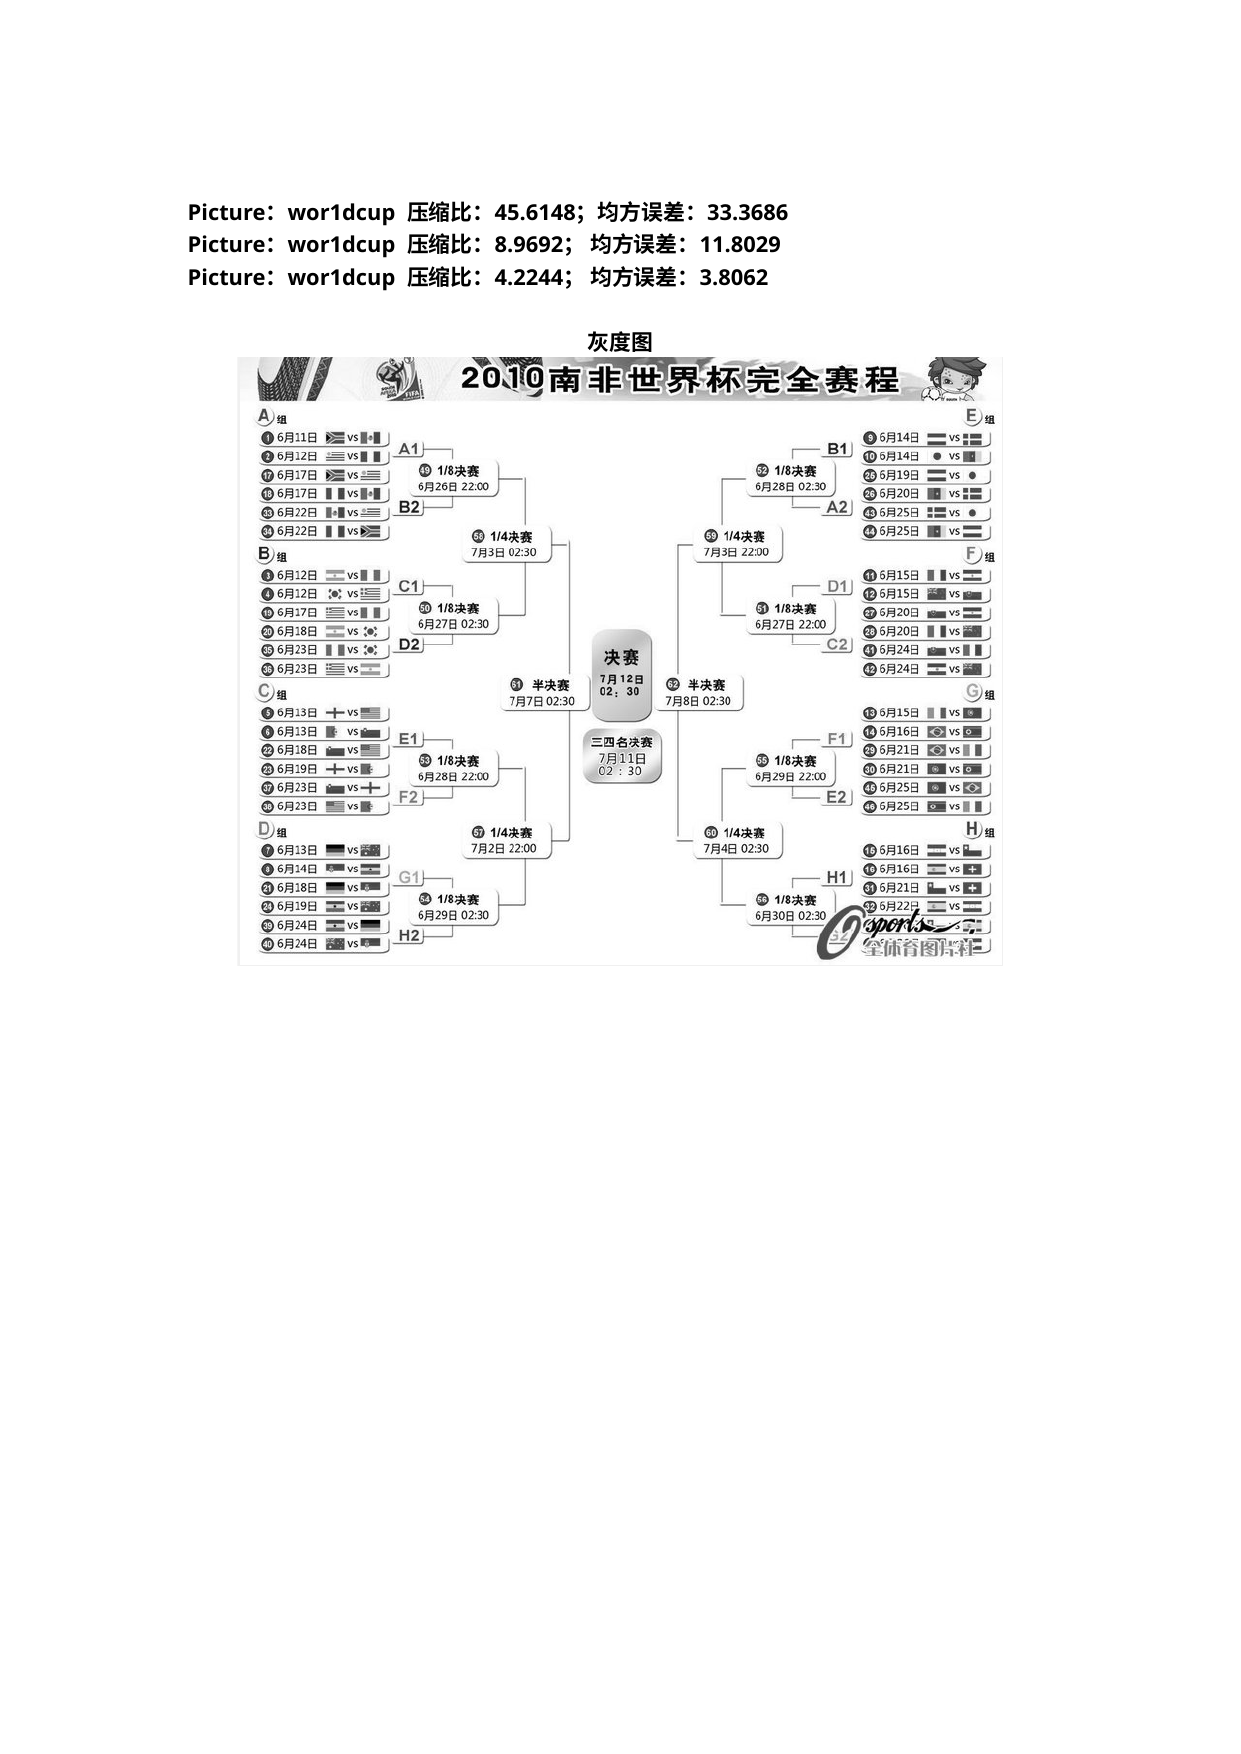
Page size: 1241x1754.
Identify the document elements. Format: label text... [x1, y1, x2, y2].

text Picture：wor1dcup 压缩比：4.2244； 均方误差：3.8062 [187, 259, 1053, 292]
picture [237, 357, 1003, 966]
text Picture：wor1dcup 压缩比：45.6148；均方误差：33.3686 [187, 194, 1053, 227]
text Picture：wor1dcup 压缩比：8.9692； 均方误差：11.8029 [187, 227, 1053, 259]
text 灰度图 [187, 324, 1053, 357]
